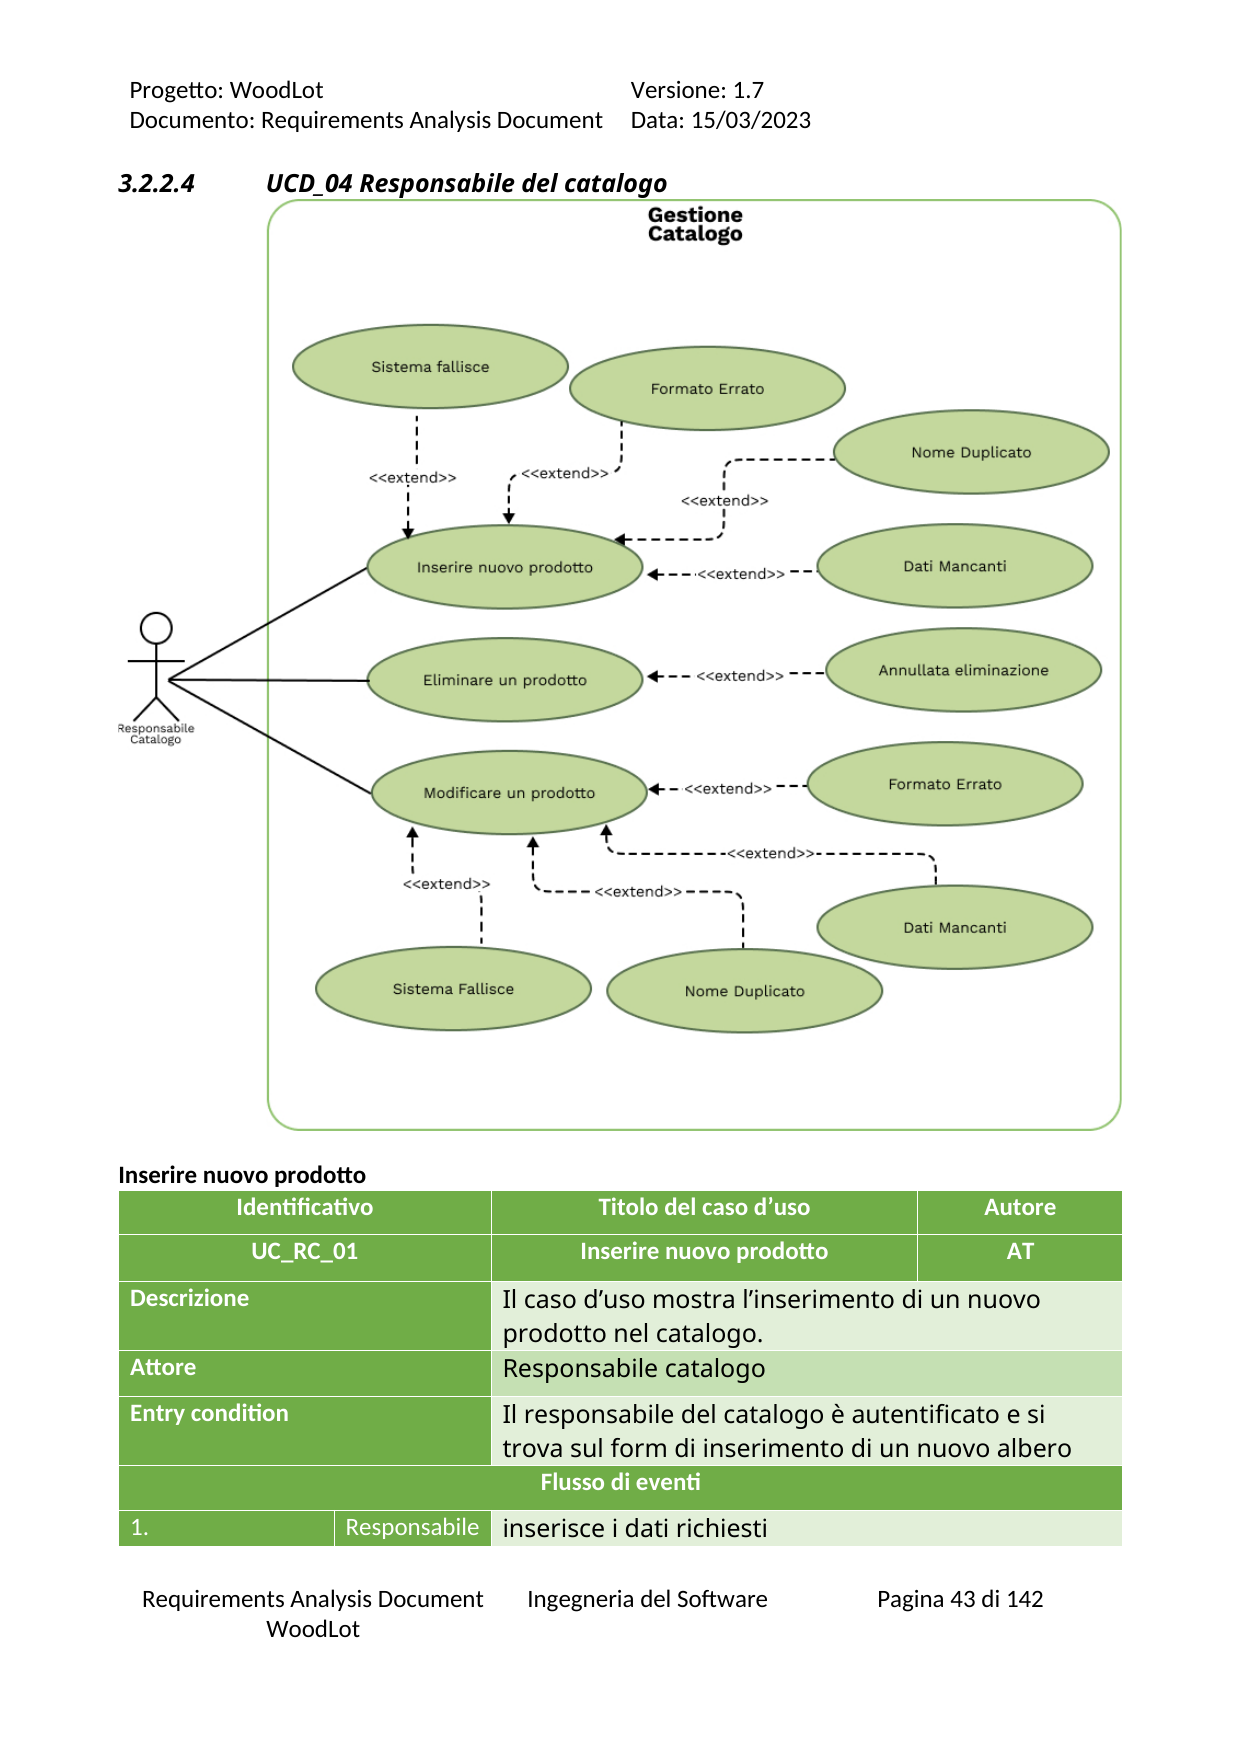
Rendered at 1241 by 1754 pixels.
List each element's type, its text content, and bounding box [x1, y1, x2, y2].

picture [118, 199, 1122, 1131]
table_cell Flusso di eventi [119, 1466, 1122, 1510]
table_cell Descrizione [119, 1282, 491, 1350]
table_header Identificativo [119, 1191, 491, 1234]
table_cell Attore [119, 1351, 491, 1396]
table_cell Responsabile catalogo [492, 1351, 1122, 1396]
table_cell Il responsabile del catalogo è autentificato e si trova sul form di inserimento di un nuovo albero [492, 1397, 1122, 1465]
text Inserire nuovo prodotto [118, 1159, 1122, 1190]
table_header Autore [918, 1191, 1122, 1234]
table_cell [492, 1511, 1122, 1546]
table_header Titolo del caso d’uso [492, 1191, 917, 1234]
table_cell Inserire nuovo prodotto [492, 1235, 917, 1281]
table_cell Entry condition [119, 1397, 491, 1465]
subtitle UCD_04 Responsabile del catalogo [118, 165, 1122, 199]
table_cell AT [918, 1235, 1122, 1281]
table_cell UC_RC_01 [119, 1235, 491, 1281]
table_cell 1. [119, 1511, 334, 1546]
table_cell Il caso d’uso mostra l’inserimento di un nuovo prodotto nel catalogo. [492, 1282, 1122, 1350]
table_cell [335, 1511, 491, 1546]
